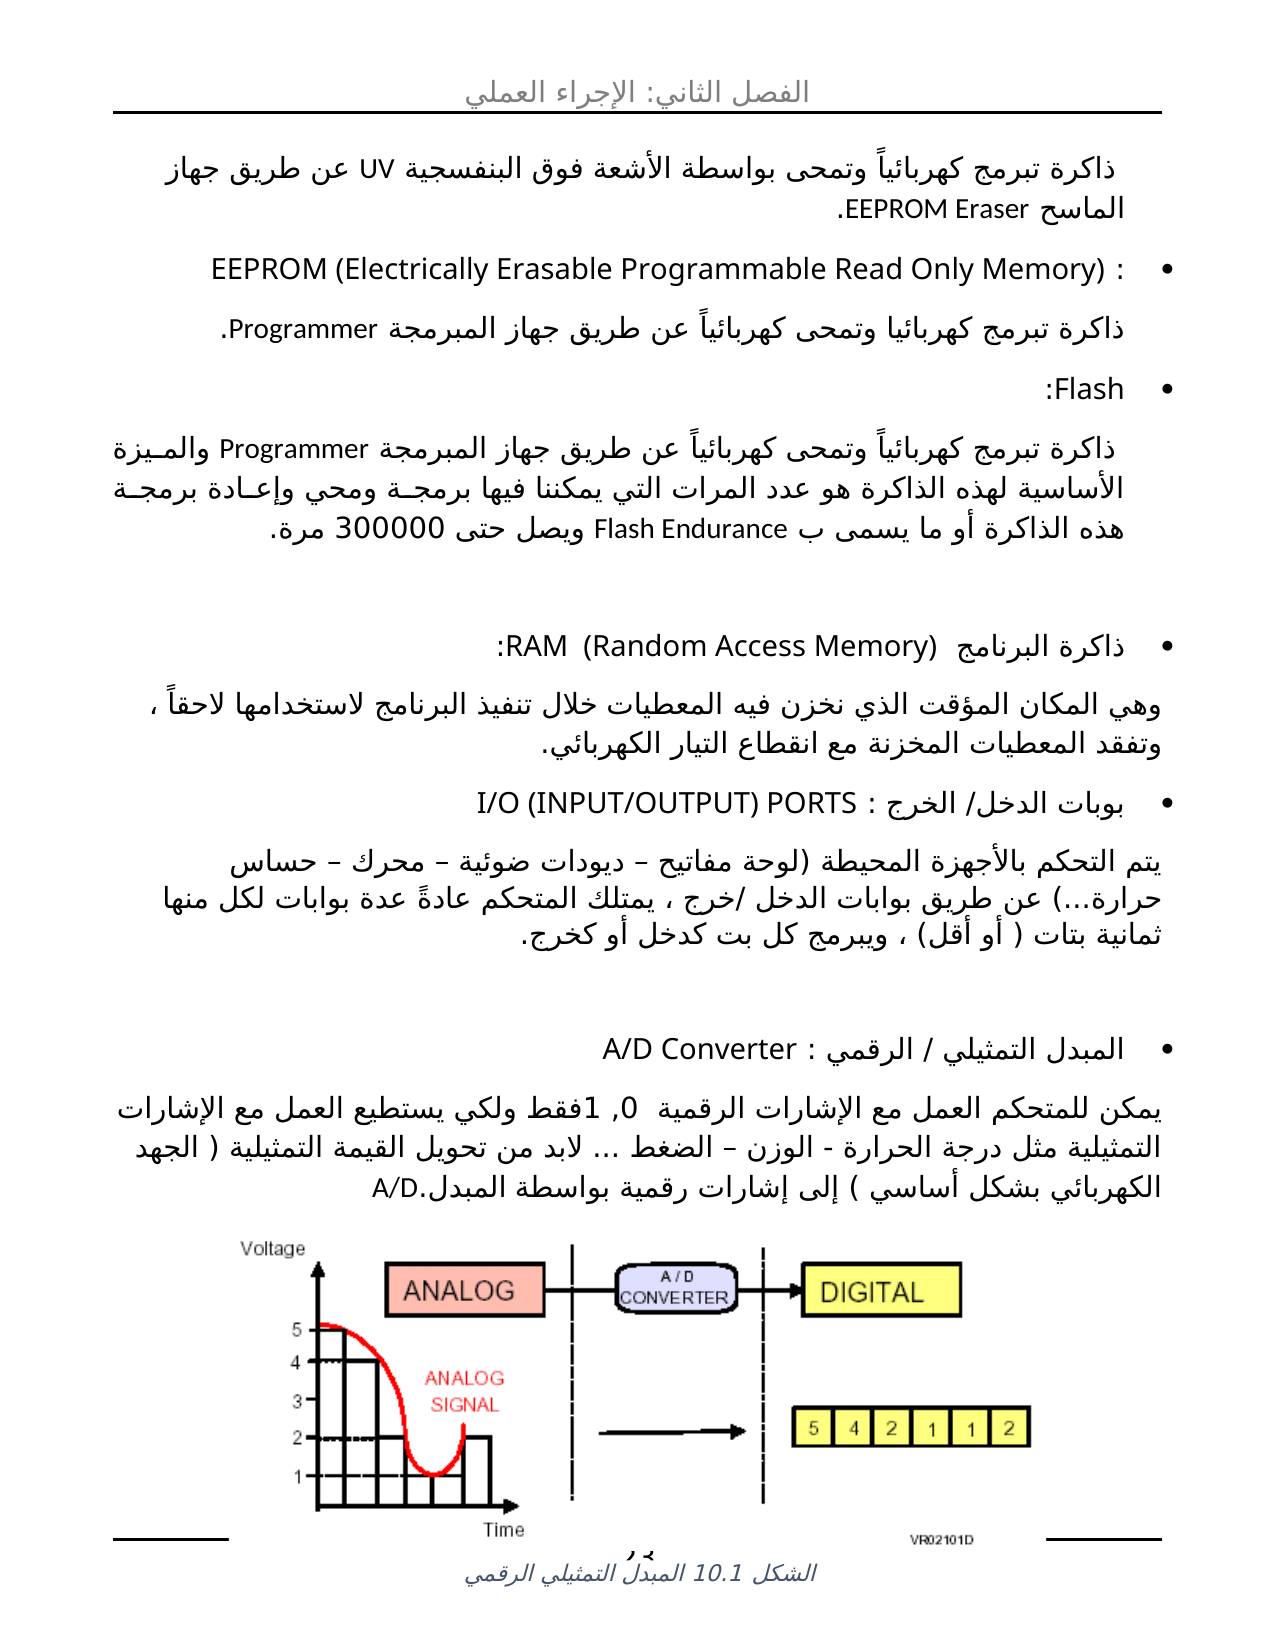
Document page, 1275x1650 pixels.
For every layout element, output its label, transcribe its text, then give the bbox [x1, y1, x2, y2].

list ذاكرة البرنامج RAM (Random Access Memory): [112, 625, 1162, 665]
list بوبات الدخل/ الخرج : I/O (INPUT/OUTPUT) PORTS [112, 782, 1162, 822]
text يتم التحكم بالأجهزة المحيطة (لوحة مفاتيح – ديودات ضوئية – محرك – حساس حرارة...) عن طريق بوابات الدخل /خرج ، يمتلك المتحكم عادةً عدة بوابات لكل منها ثمانية بتات ( أو أقل) ، ويبرمج كل بت كدخل أو كخرج. [112, 844, 1162, 952]
text وهي المكان المؤقت الذي نخزن فيه المعطيات خلال تنفيذ البرنامج لاستخدامها لاحقاً ، وتفقد المعطيات المخزنة مع انقطاع التيار الكهربائي. [112, 687, 1162, 760]
text يمكن للمتحكم العمل مع الإشارات الرقمية 0, 1فقط ولكي يستطيع العمل مع الإشارات التمثيلية مثل درجة الحرارة - الوزن – الضغط ... لابد من تحويل القيمة التمثيلية ( الجهد الكهربائي بشكل أساسي ) إلى إشارات رقمية بواسطة المبدل.A/D [112, 1091, 1162, 1204]
text ذاكرة تبرمج كهربائياً وتمحى كهربائياً عن طريق جهاز المبرمجة Programmer والميزة الأساسية لهذه الذاكرة هو عدد المرات التي يمكننا فيها برمجة ومحي وإعادة برمجة هذه الذاكرة أو ما يسمى ب Flash Endurance ويصل حتى 300000 مرة. [112, 430, 1125, 546]
list Flash: [112, 368, 1162, 408]
text ذاكرة تبرمج كهربائيا وتمحى كهربائياً عن طريق جهاز المبرمجة Programmer. [112, 311, 1162, 346]
list : EEPROM (Electrically Erasable Programmable Read Only Memory) [112, 248, 1162, 288]
text ذاكرة تبرمج كهربائياً وتمحى بواسطة الأشعة فوق البنفسجية UV عن طريق جهاز الماسح EEPROM Eraser. [112, 150, 1125, 226]
list المبدل التمثيلي / الرقمي : A/D Converter [112, 1029, 1162, 1068]
picture [228, 1229, 1047, 1551]
